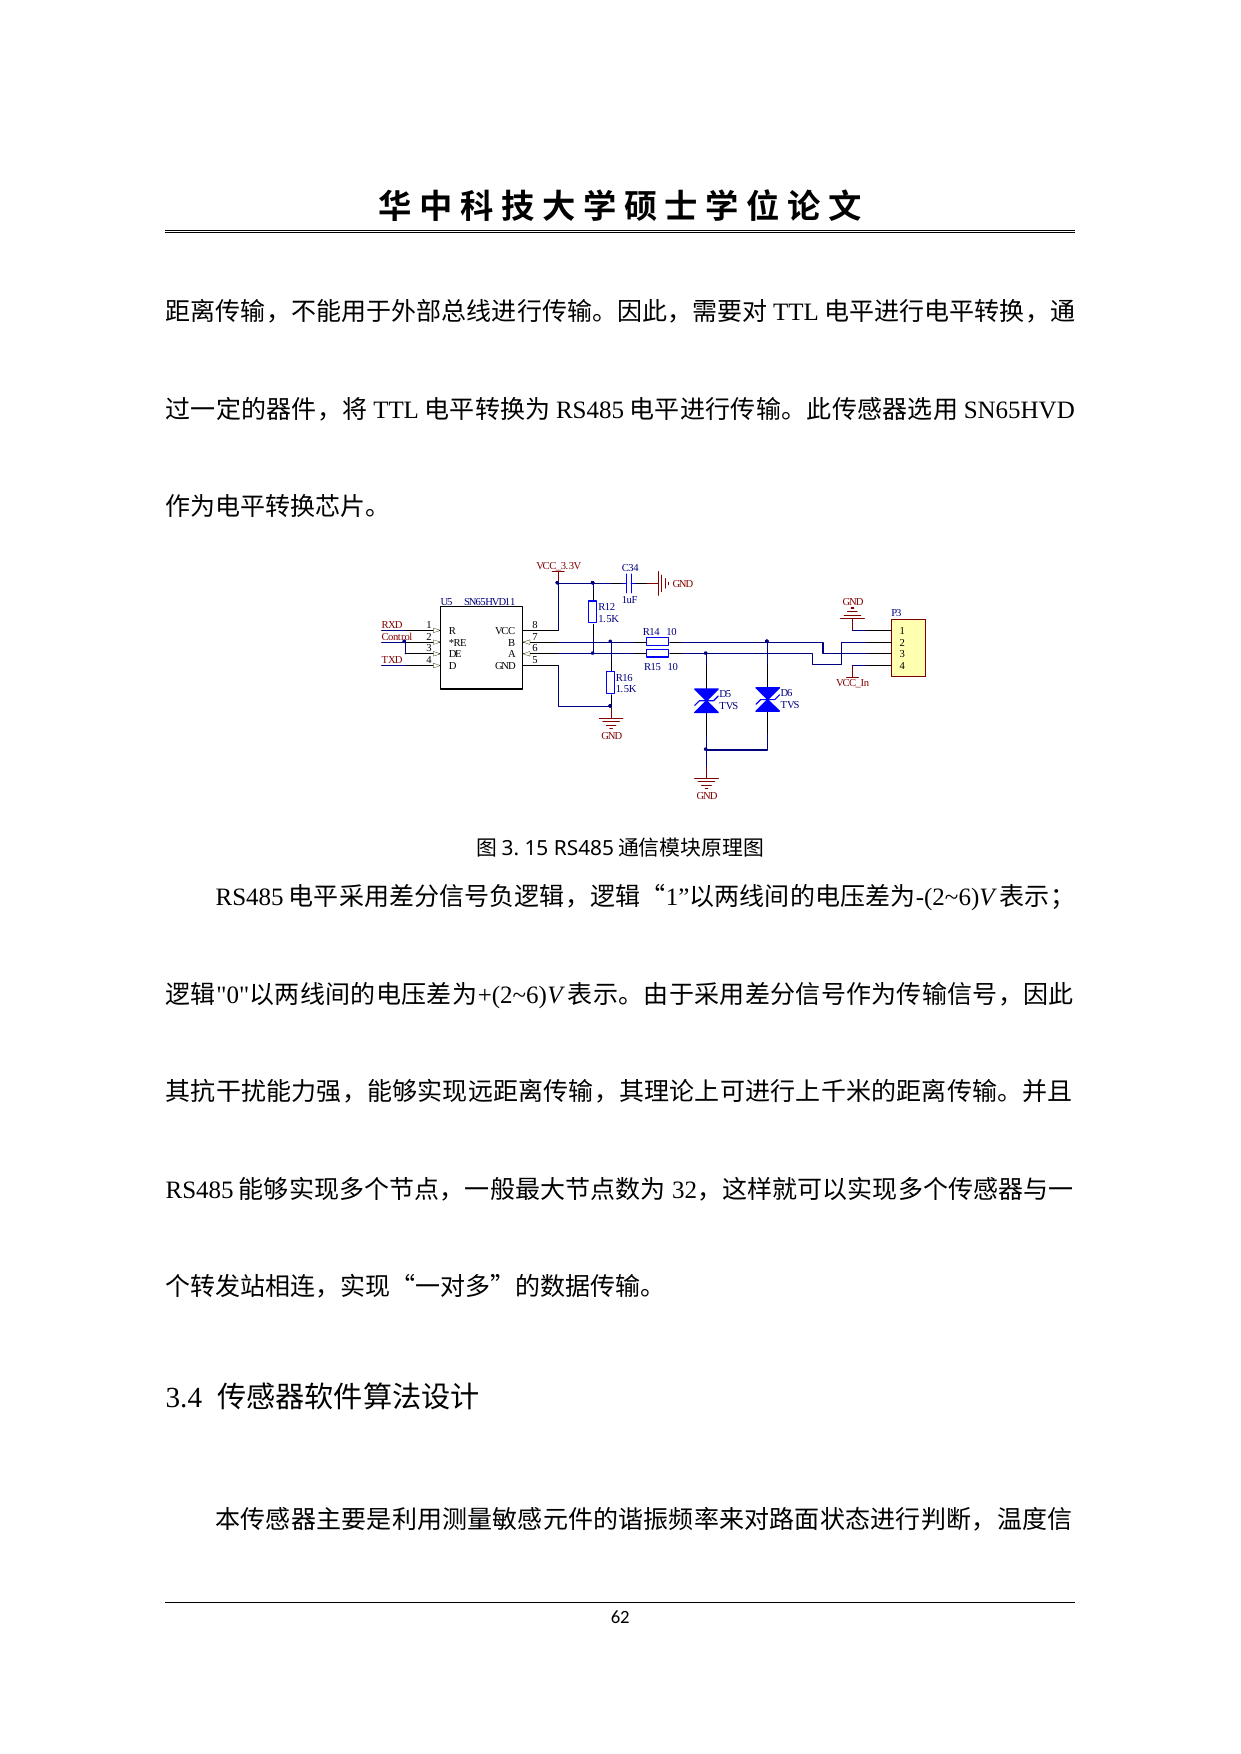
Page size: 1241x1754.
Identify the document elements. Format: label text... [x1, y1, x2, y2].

text 图3. 15 RS485通信模块原理图 [165, 830, 1075, 862]
text RS485电平采用差分信号负逻辑，逻辑“1”以两线间的电压差为-(2~6)V表示；逻辑"0"以两线间的电压差为+(2~6)V表示。由于采用差分信号作为传输信号，因此其抗干扰能力强，能够实现远距离传输，其理论上可进行上千米的距离传输。并且RS485能够实现多个节点，一般最大节点数为32，这样就可以实现多个传感器与一个转发站相连，实现“一对多”的数据传输。 [165, 862, 1075, 1317]
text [165, 1485, 1075, 1550]
list 传感器软件算法设计 [165, 1362, 1075, 1427]
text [165, 277, 1075, 537]
